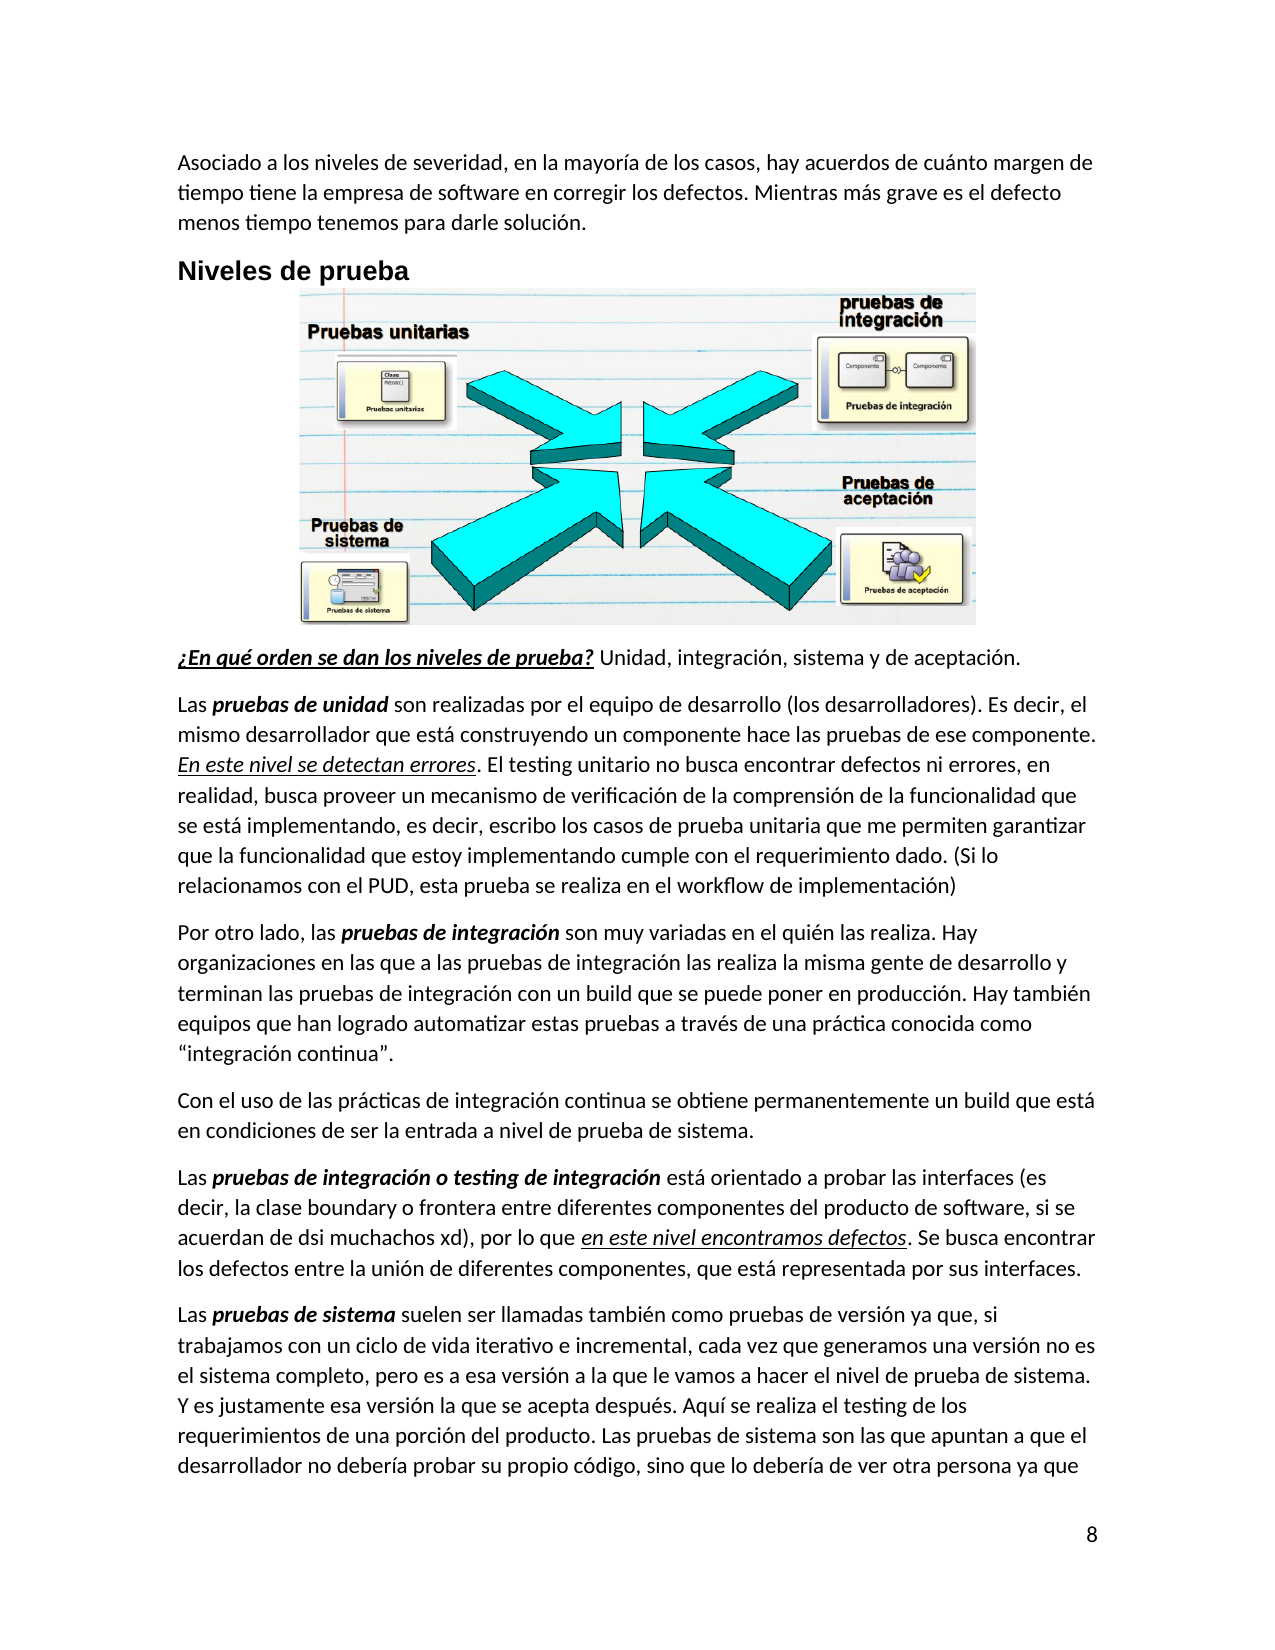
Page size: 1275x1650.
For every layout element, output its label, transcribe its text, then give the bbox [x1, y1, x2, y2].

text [177, 1301, 1098, 1479]
text ¿En qué orden se dan los niveles de prueba? Unidad, integración, sistema y de aceptación. [177, 643, 1098, 671]
text Asociado a los niveles de severidad, en la mayoría de los casos, hay acuerdos de cuánto margen de tiempo tiene la empresa de software en corregir los defectos. Mientras más grave es el defecto menos tiempo tenemos para darle solución. [177, 148, 1098, 236]
text Las pruebas de integración o testing de integración está orientado a probar las interfaces (es decir, la clase boundary o frontera entre diferentes componentes del producto de software, si se acuerdan de dsi muchachos xd), por lo que en este nivel encontramos defectos. Se busca encontrar los defectos entre la unión de diferentes componentes, que está representada por sus interfaces. [177, 1163, 1098, 1282]
text Las pruebas de unidad son realizadas por el equipo de desarrollo (los desarrolladores). Es decir, el mismo desarrollador que está construyendo un componente hace las pruebas de ese componente. En este nivel se detectan errores. El testing unitario no busca encontrar defectos ni errores, en realidad, busca proveer un mecanismo de verificación de la comprensión de la funcionalidad que se está implementando, es decir, escribo los casos de prueba unitaria que me permiten garantizar que la funcionalidad que estoy implementando cumple con el requerimiento dado. (Si lo relacionamos con el PUD, esta prueba se realiza en el workflow de implementación) [177, 690, 1098, 899]
text Por otro lado, las pruebas de integración son muy variadas en el quién las realiza. Hay organizaciones en las que a las pruebas de integración las realiza la misma gente de desarrollo y terminan las pruebas de integración con un build que se puede poner en producción. Hay también equipos que han logrado automatizar estas pruebas a través de una práctica conocida como “integración continua”. [177, 918, 1098, 1067]
text Con el uso de las prácticas de integración continua se obtiene permanentemente un build que está en condiciones de ser la entrada a nivel de prueba de sistema. [177, 1086, 1098, 1144]
picture [299, 288, 976, 625]
subtitle Niveles de prueba [177, 255, 1098, 286]
